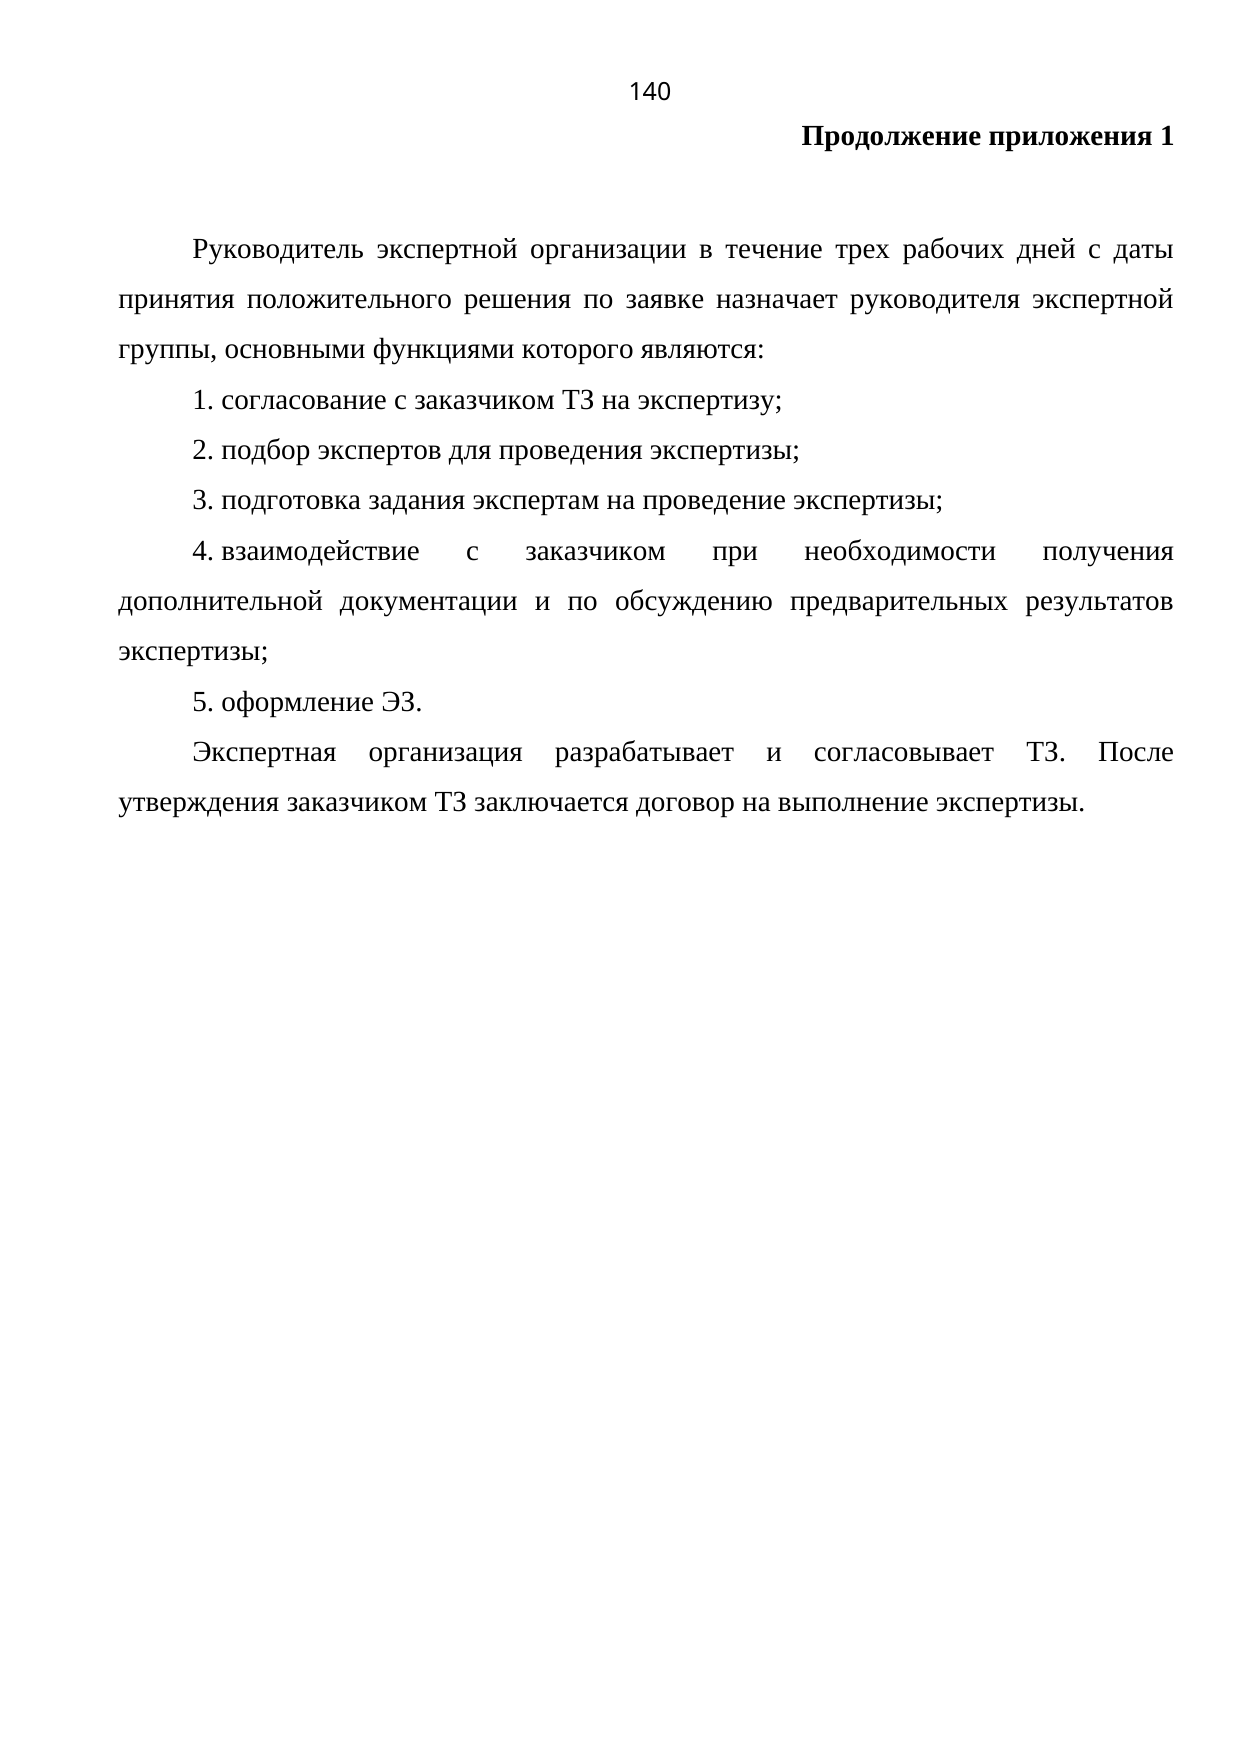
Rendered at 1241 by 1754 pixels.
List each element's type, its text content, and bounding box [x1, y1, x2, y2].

list подбор экспертов для проведения экспертизы; [118, 432, 1175, 466]
list взаимодействие с заказчиком при необходимости получения дополнительной документации и по обсуждению предварительных результатов экспертизы; [118, 533, 1175, 667]
text Экспертная организация разрабатывает и согласовывает ТЗ. После утверждения заказчиком ТЗ заключается договор на выполнение экспертизы. [118, 734, 1175, 818]
list оформление ЭЗ. [118, 684, 1175, 717]
text Продолжение приложения 1 [118, 118, 1175, 152]
list согласование с заказчиком ТЗ на экспертизу; [118, 382, 1175, 415]
text Руководитель экспертной организации в течение трех рабочих дней с даты принятия положительного решения по заявке назначает руководителя экспертной группы, основными функциями которого являются: [118, 231, 1175, 365]
list подготовка задания экспертам на проведение экспертизы; [118, 482, 1175, 516]
